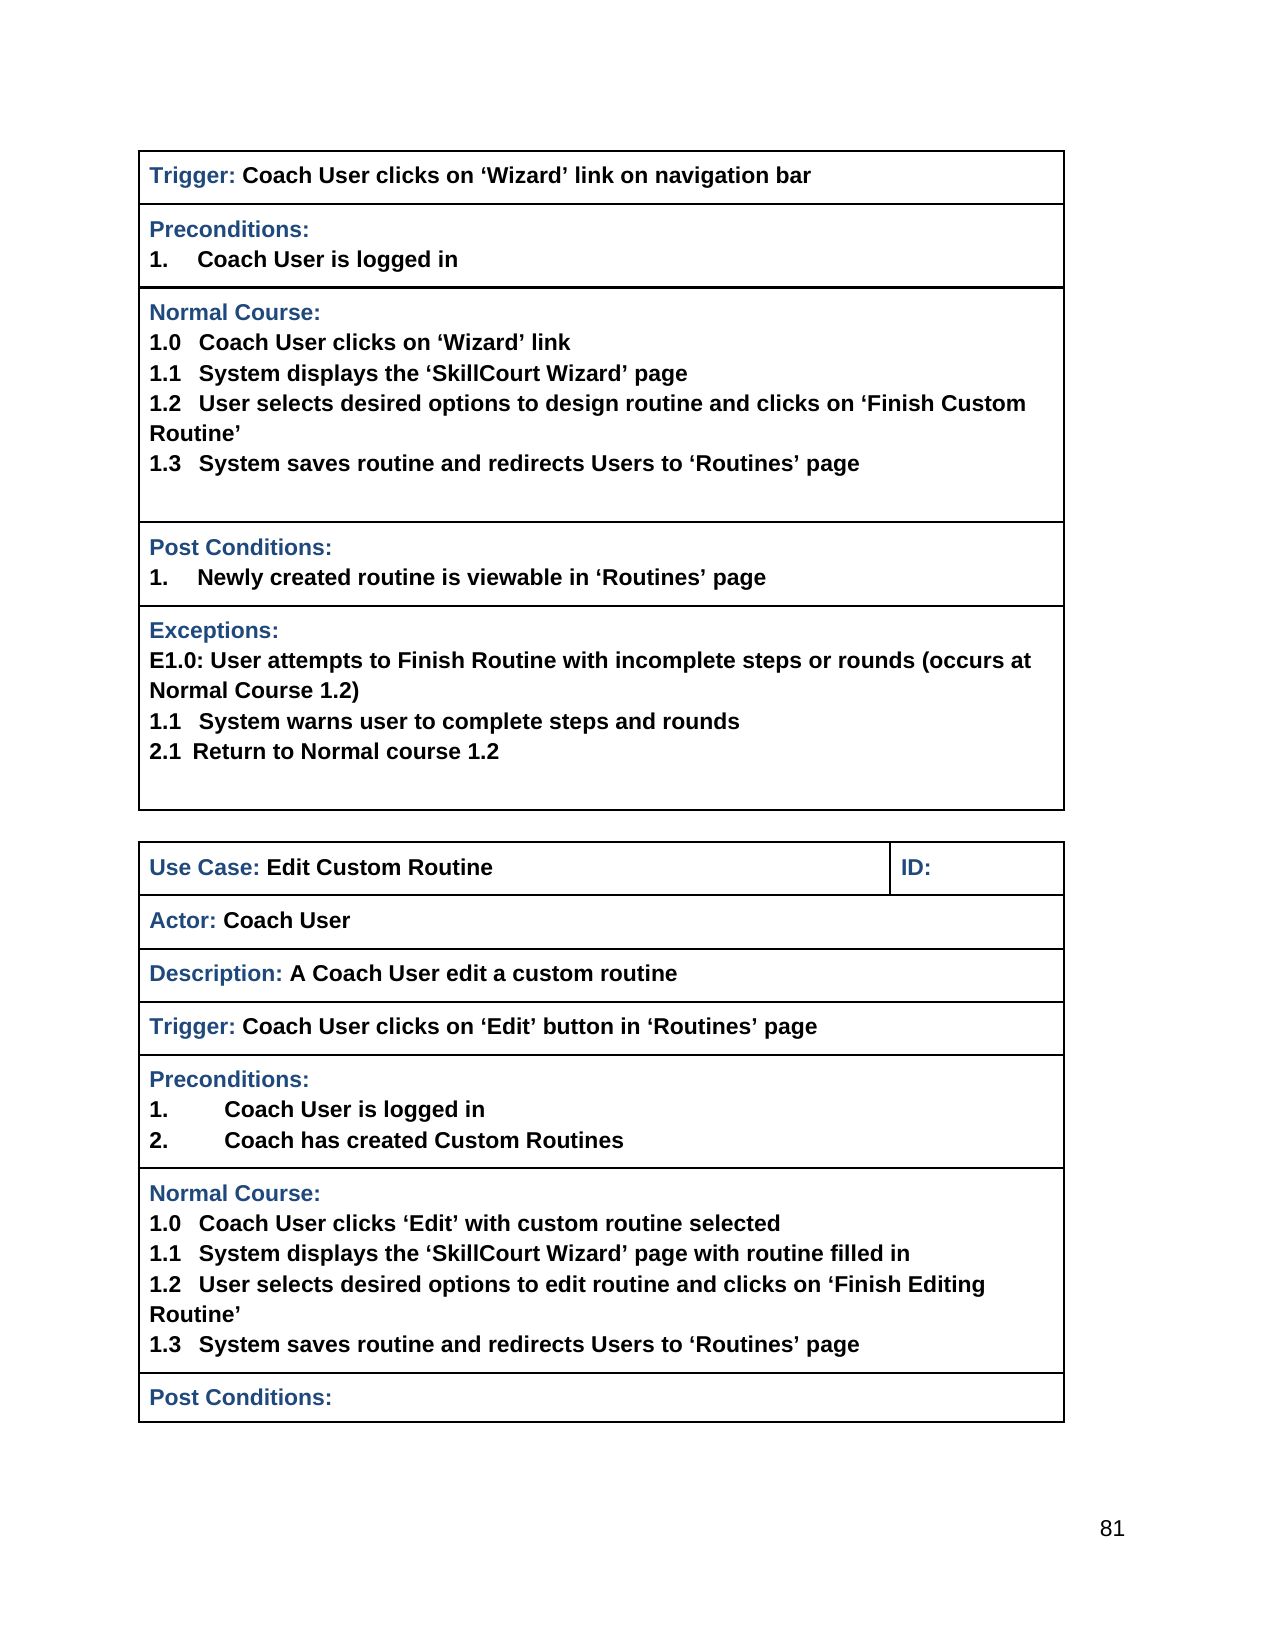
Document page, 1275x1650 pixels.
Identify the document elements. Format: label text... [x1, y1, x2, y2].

table_cell Trigger: Coach User clicks on ‘Wizard’ link on navigation bar [140, 152, 1063, 203]
table_cell Trigger: Coach User clicks on ‘Edit’ button in ‘Routines’ page [140, 1003, 1063, 1054]
table_cell Normal Course: 1.0 Coach User clicks ‘Edit’ with custom routine selected 1.1 System displays the ‘SkillCourt Wizard’ page with routine filled in 1.2 User selects desired options to edit routine and clicks on ‘Finish Editing Routine’ 1.3 System saves routine and redirects Users to ‘Routines’ page [140, 1169, 1063, 1372]
table_cell Preconditions: 1. Coach User is logged in [140, 205, 1063, 286]
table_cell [140, 1374, 1063, 1421]
table_cell Actor: Coach User [140, 896, 1063, 947]
table_cell Post Conditions: 1. Newly created routine is viewable in ‘Routines’ page [140, 523, 1063, 604]
table_cell Description: A Coach User edit a custom routine [140, 950, 1063, 1001]
table_cell Preconditions: 1. Coach User is logged in 2. Coach has created Custom Routines [140, 1056, 1063, 1167]
table_header ID: [891, 843, 1063, 894]
table_cell Exceptions: E1.0: User attempts to Finish Routine with incomplete steps or rounds (occurs at Normal Course 1.2) 1.1 System warns user to complete steps and rounds 2.1 Return to Normal course 1.2 [140, 607, 1063, 809]
table_header Use Case: Edit Custom Routine [140, 843, 889, 894]
table_cell Normal Course: 1.0 Coach User clicks on ‘Wizard’ link 1.1 System displays the ‘SkillCourt Wizard’ page 1.2 User selects desired options to design routine and clicks on ‘Finish Custom Routine’ 1.3 System saves routine and redirects Users to ‘Routines’ page [140, 289, 1063, 521]
